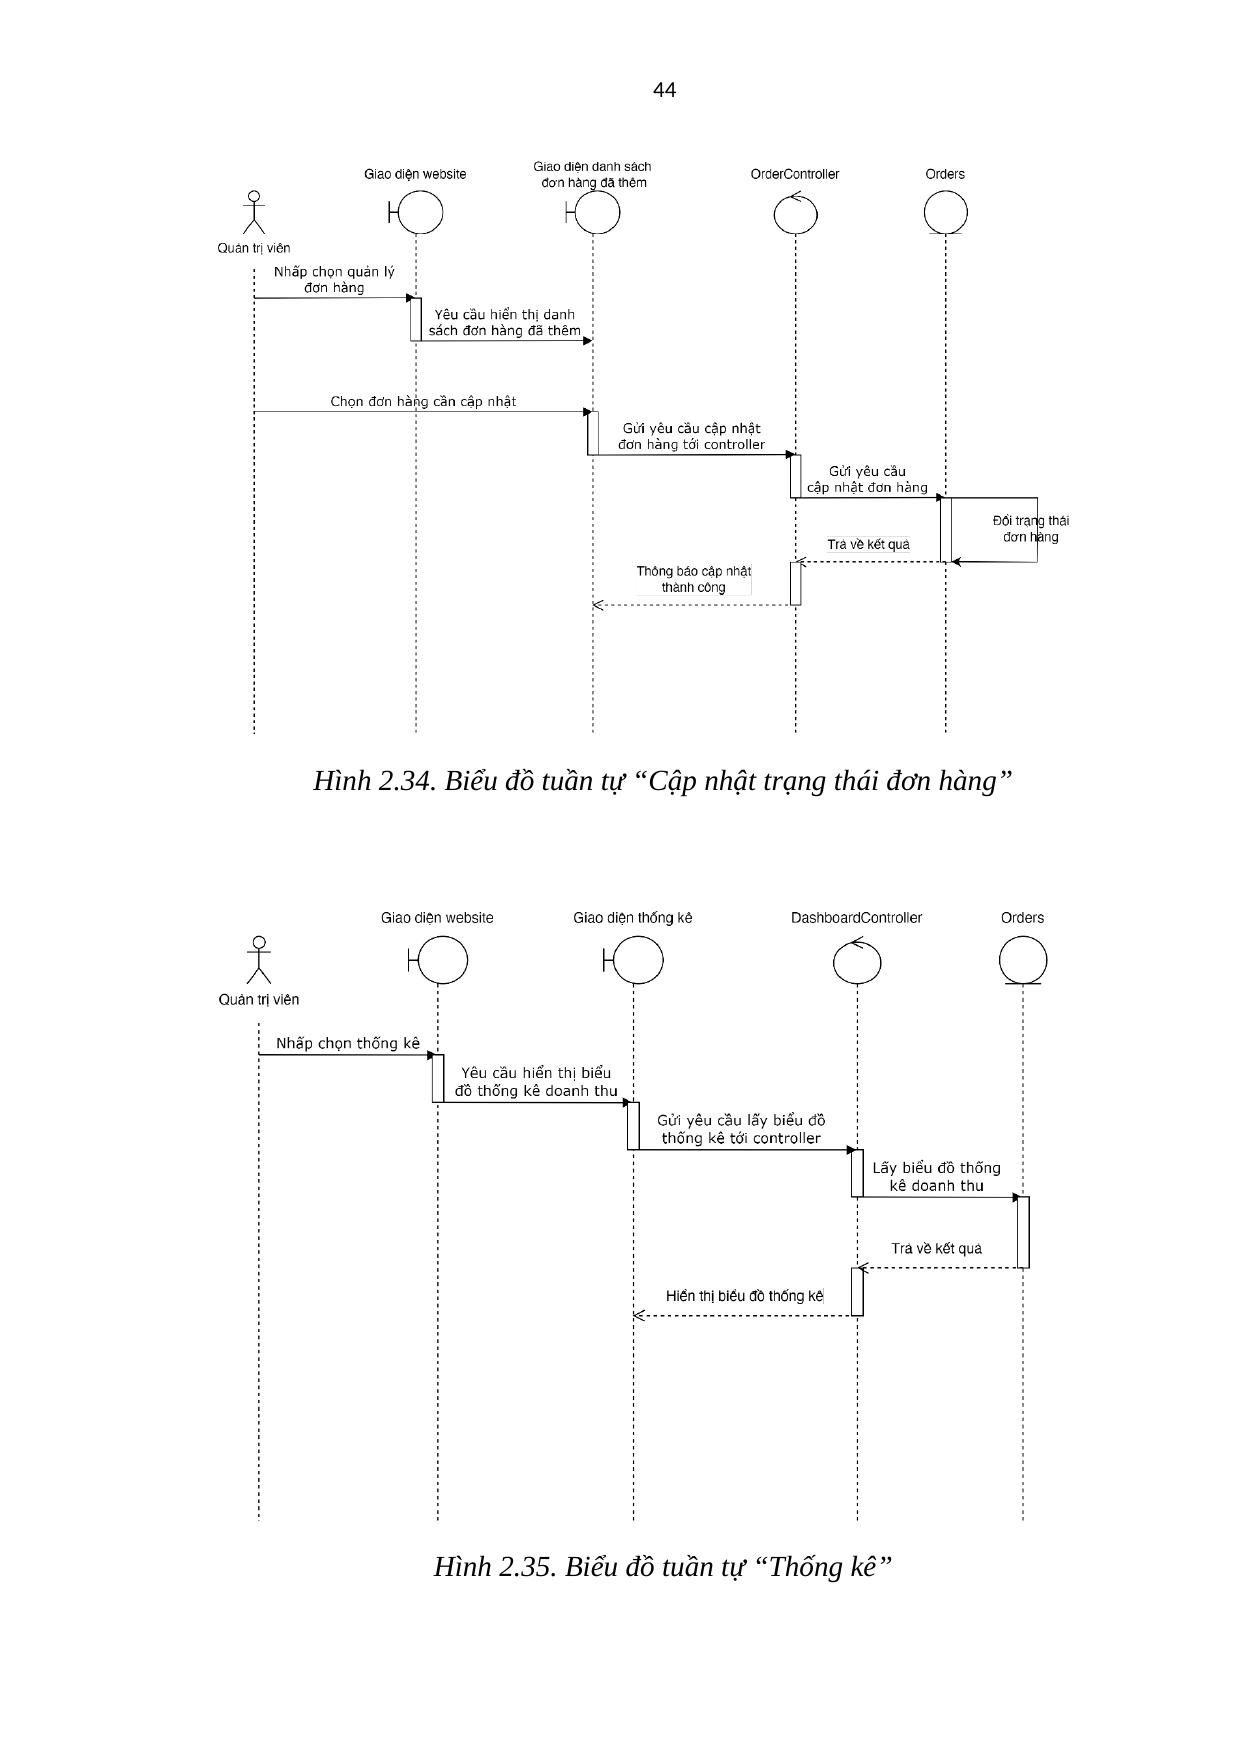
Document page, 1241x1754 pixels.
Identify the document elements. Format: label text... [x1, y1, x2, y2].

picture [206, 147, 1123, 734]
picture [206, 888, 1123, 1521]
